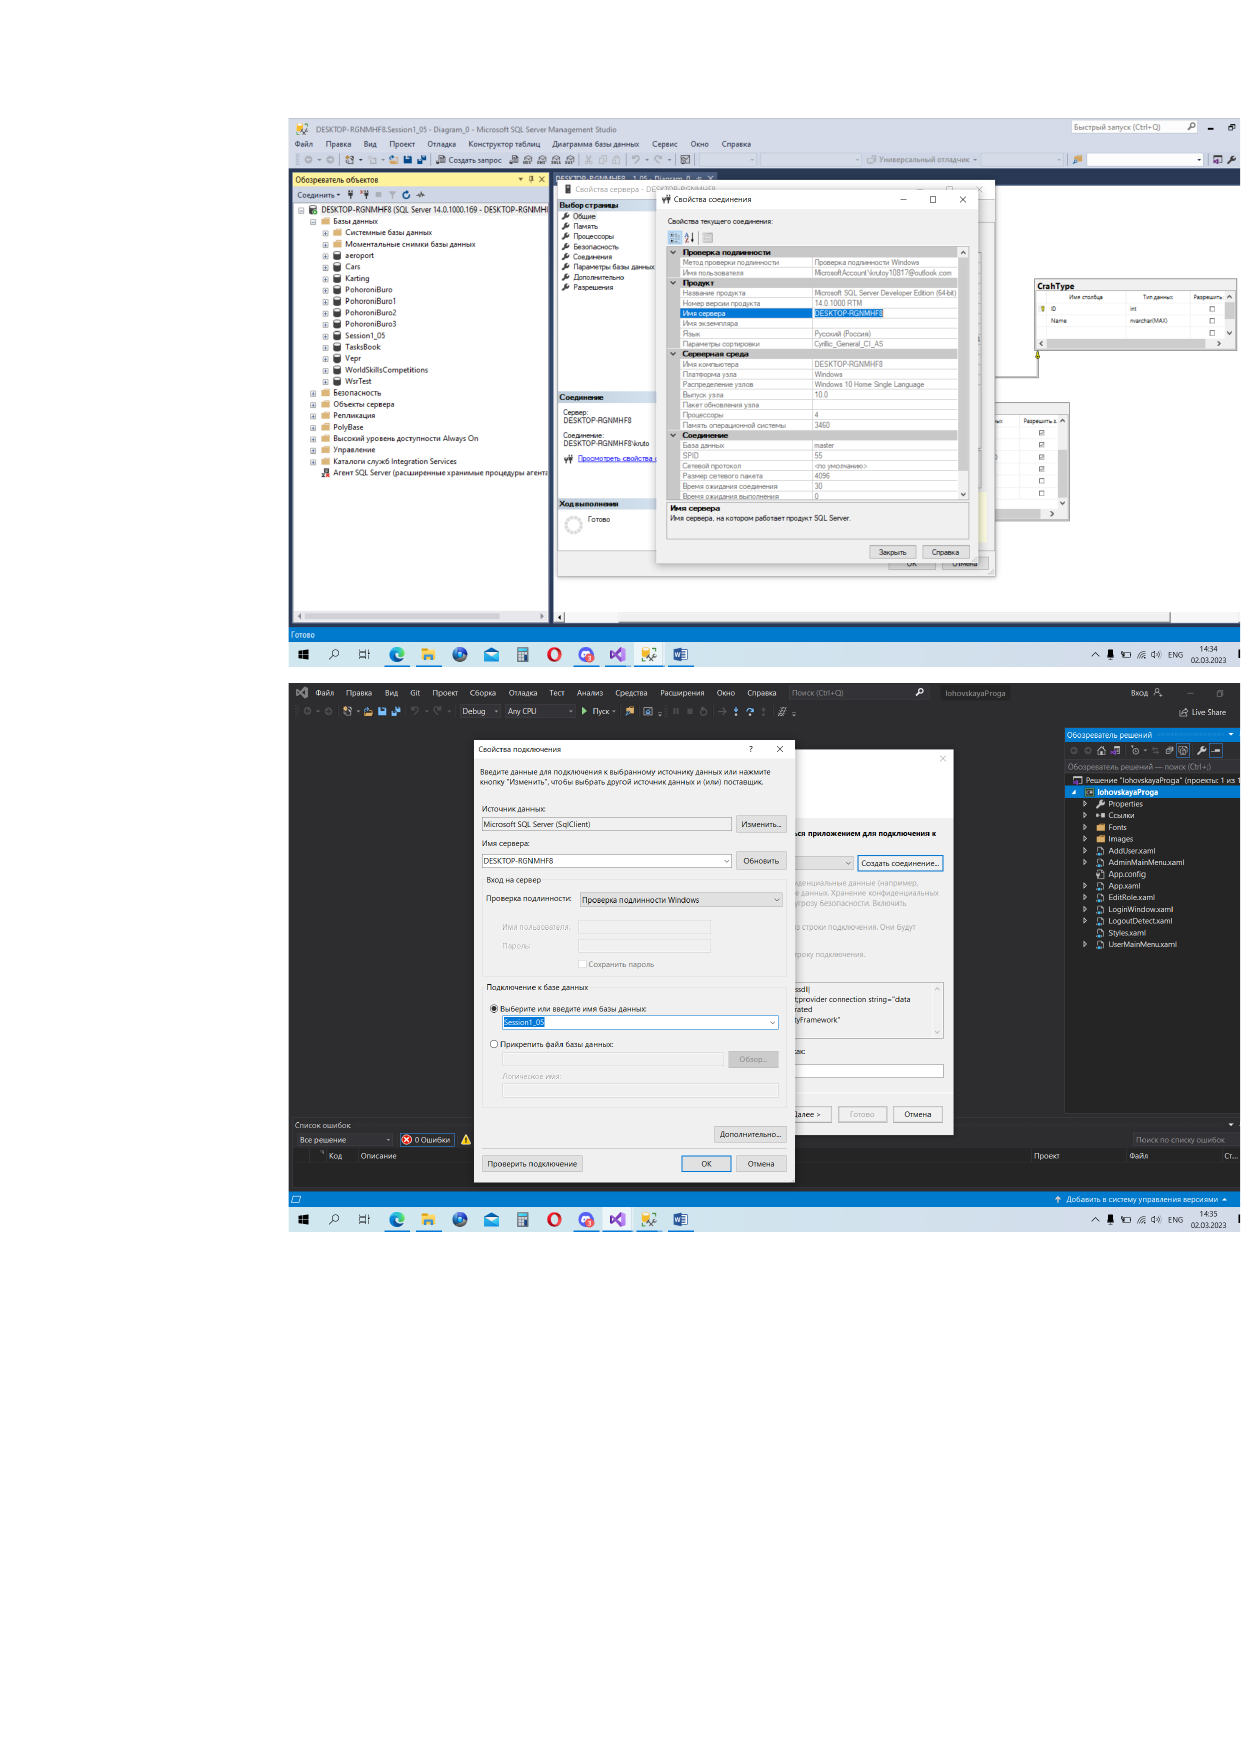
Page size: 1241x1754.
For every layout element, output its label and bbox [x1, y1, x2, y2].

picture [288, 683, 1241, 1232]
picture [288, 118, 1241, 667]
